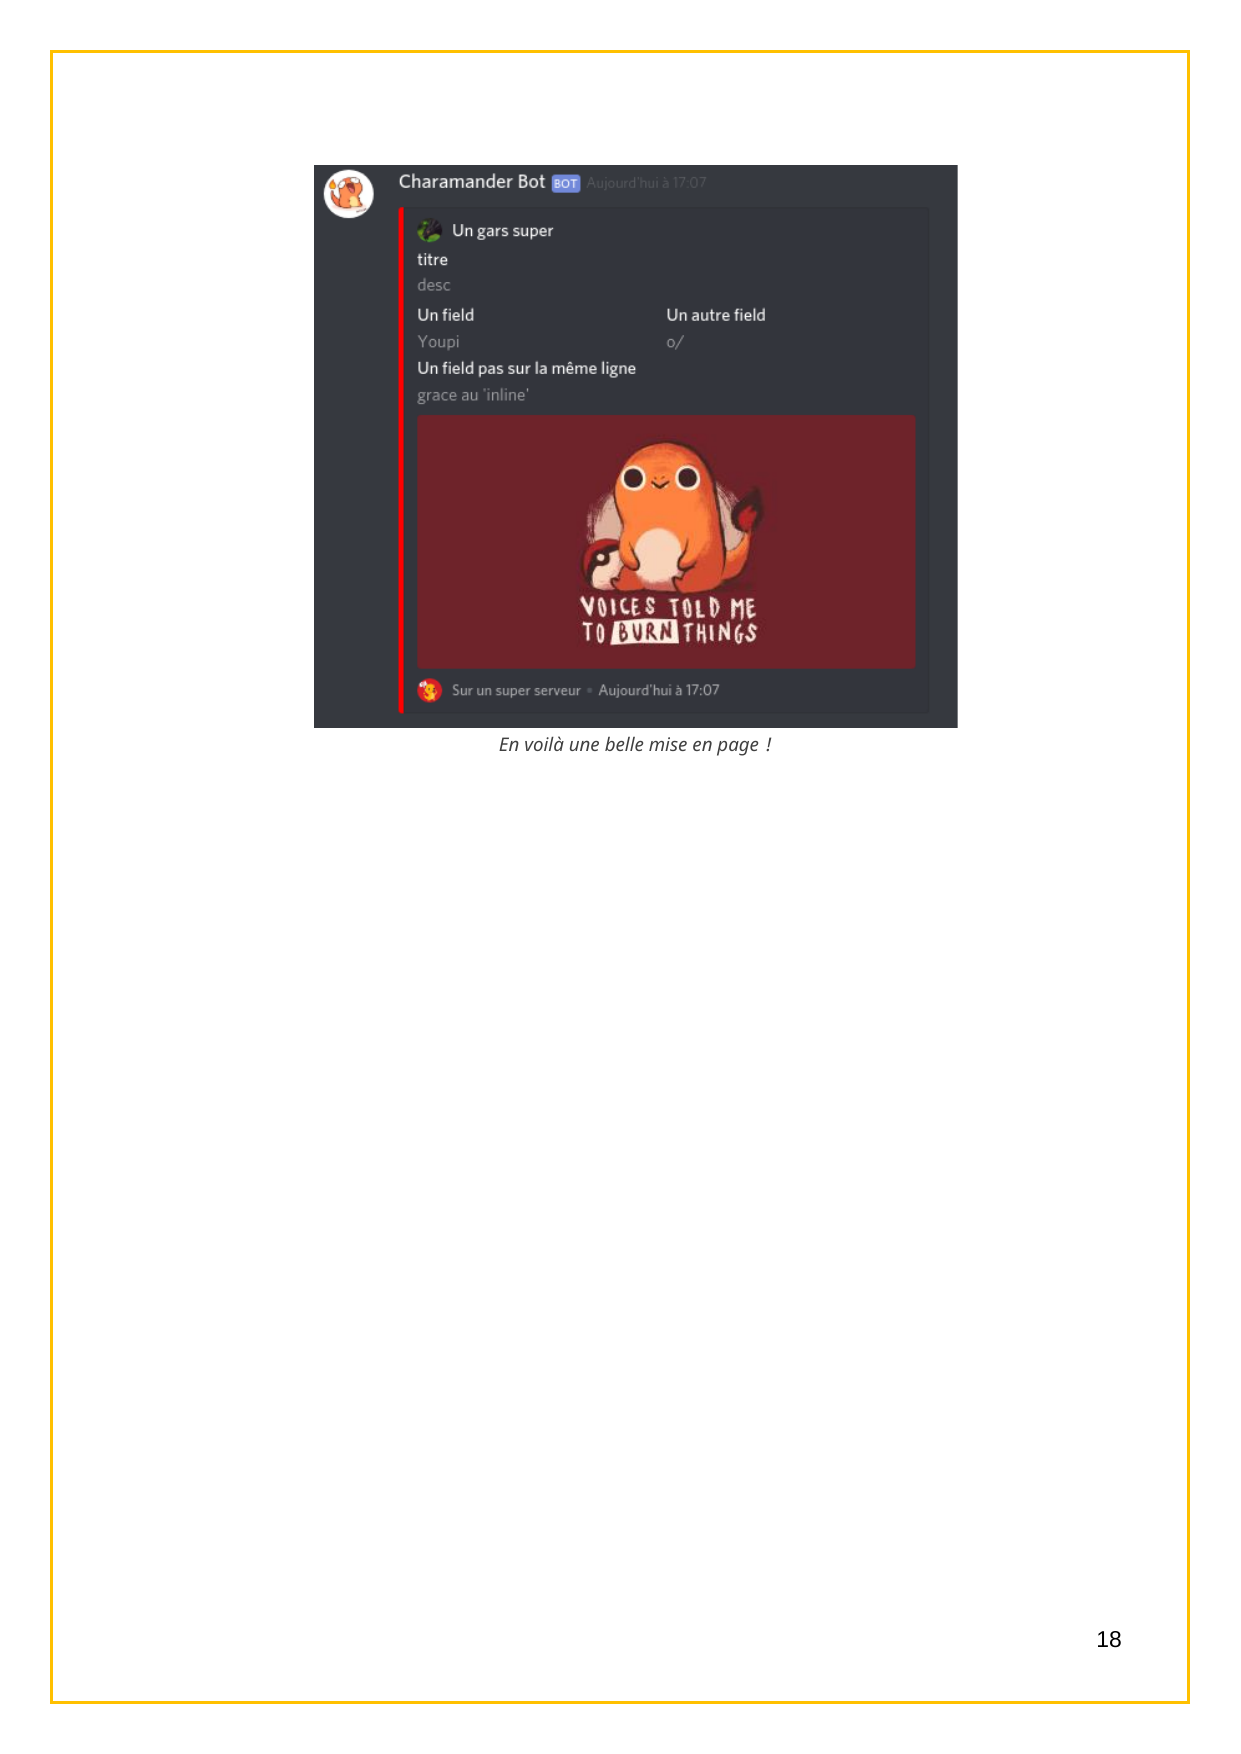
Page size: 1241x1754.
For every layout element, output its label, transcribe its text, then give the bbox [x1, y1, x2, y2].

text En voilà une belle mise en page ! [150, 731, 1122, 757]
picture [314, 165, 958, 728]
